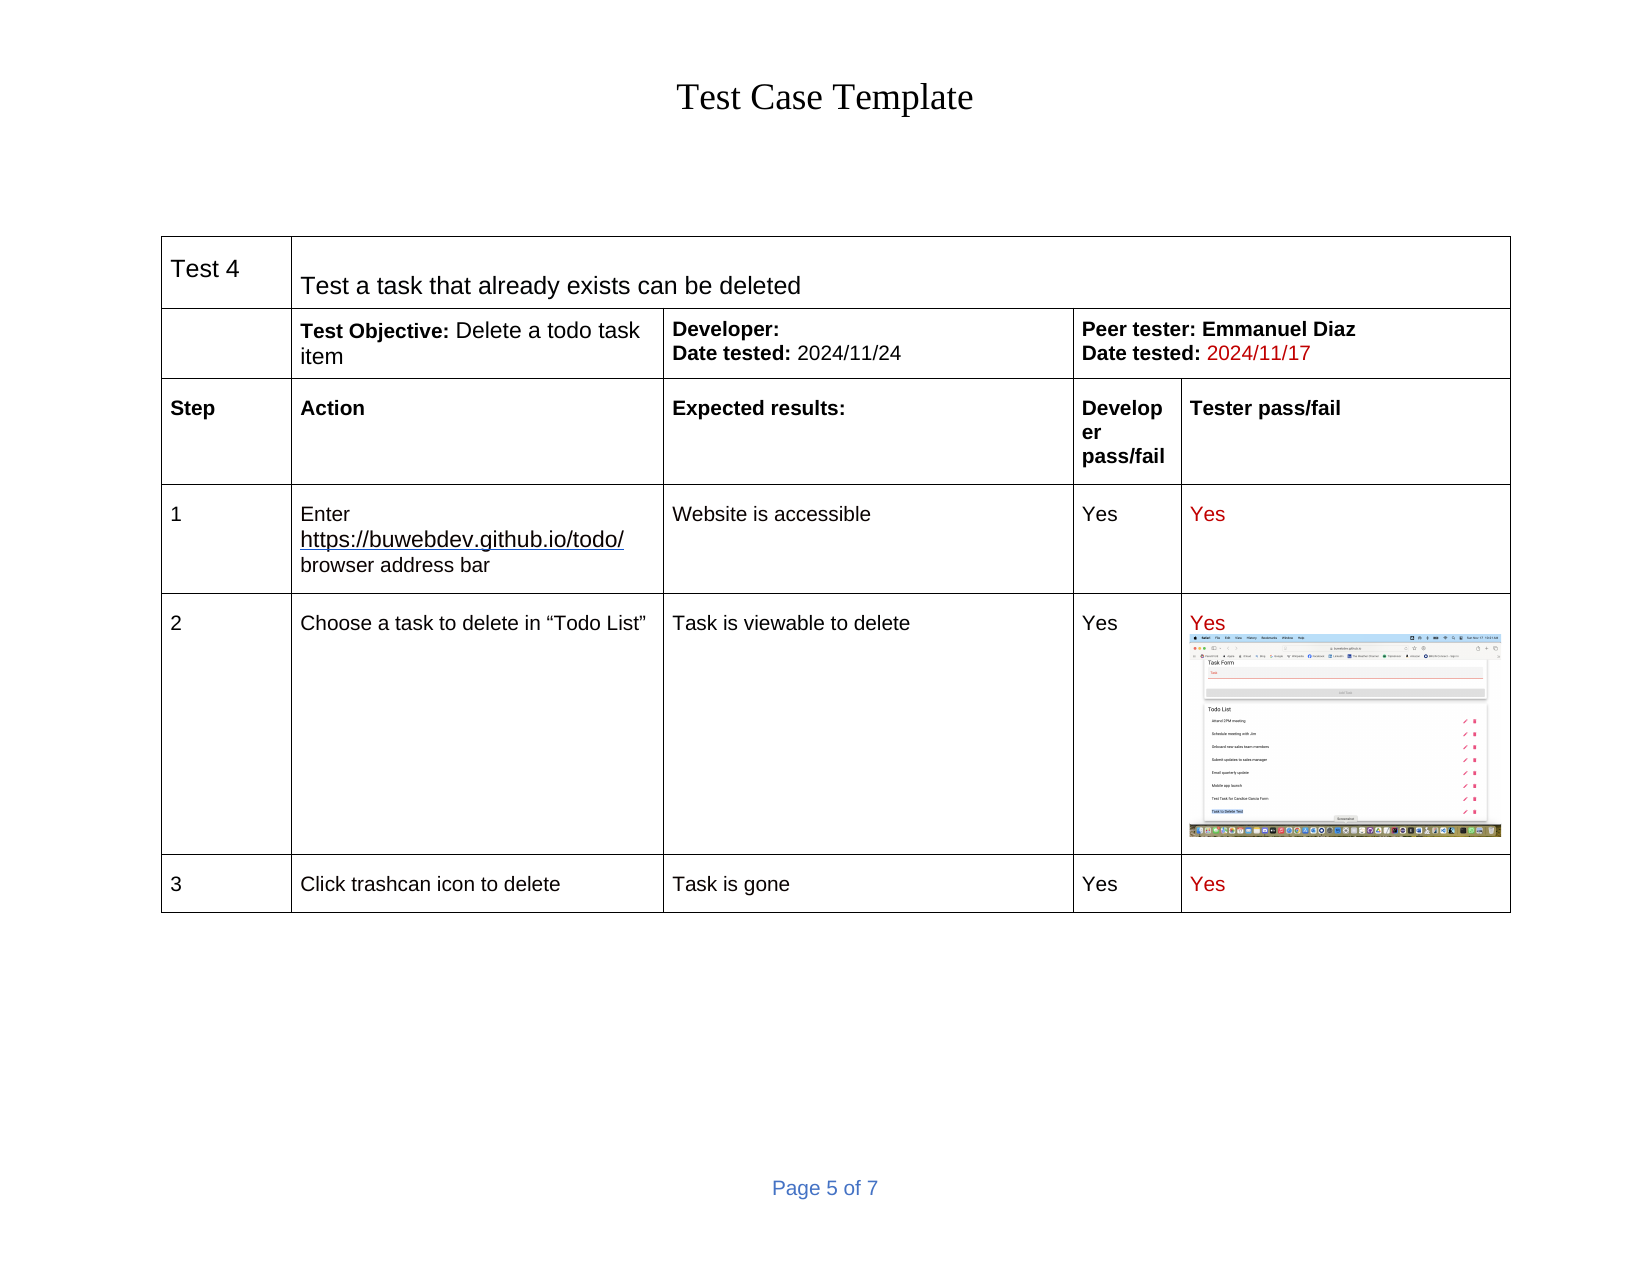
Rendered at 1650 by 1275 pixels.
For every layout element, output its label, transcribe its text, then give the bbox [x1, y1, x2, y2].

table_cell Step [162, 379, 291, 484]
table_cell Yes [1074, 594, 1181, 854]
table_cell Yes [1182, 594, 1510, 854]
table_cell [162, 309, 291, 378]
table_header Test 4 [162, 237, 291, 308]
table_cell Choose a task to delete in “Todo List” [292, 594, 663, 854]
table_cell Tester pass/fail [1182, 379, 1510, 484]
table_cell Developer: Date tested: 2024/11/24 [664, 309, 1073, 378]
table_cell Developer pass/fail [1074, 379, 1181, 484]
table_cell Website is accessible [664, 485, 1073, 593]
table_cell 2 [162, 594, 291, 854]
table_header Test a task that already exists can be deleted [292, 237, 1510, 308]
table_cell Yes [1182, 485, 1510, 593]
table_cell Task is gone [664, 855, 1073, 912]
table_cell Yes [1074, 855, 1181, 912]
table_cell Test Objective: Delete a todo task item [292, 309, 663, 378]
table_cell Yes [1074, 485, 1181, 593]
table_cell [292, 855, 663, 912]
table_cell Task is viewable to delete [664, 594, 1073, 854]
table_cell 3 [162, 855, 291, 912]
table_cell Enter https://buwebdev.github.io/todo/ browser address bar [292, 485, 663, 593]
table_cell Expected results: [664, 379, 1073, 484]
table_cell Yes [1182, 855, 1510, 912]
table_cell 1 [162, 485, 291, 593]
picture [1189, 634, 1502, 837]
table_cell Action [292, 379, 663, 484]
table_cell Peer tester: Emmanuel Diaz Date tested: 2024/11/17 [1074, 309, 1510, 378]
